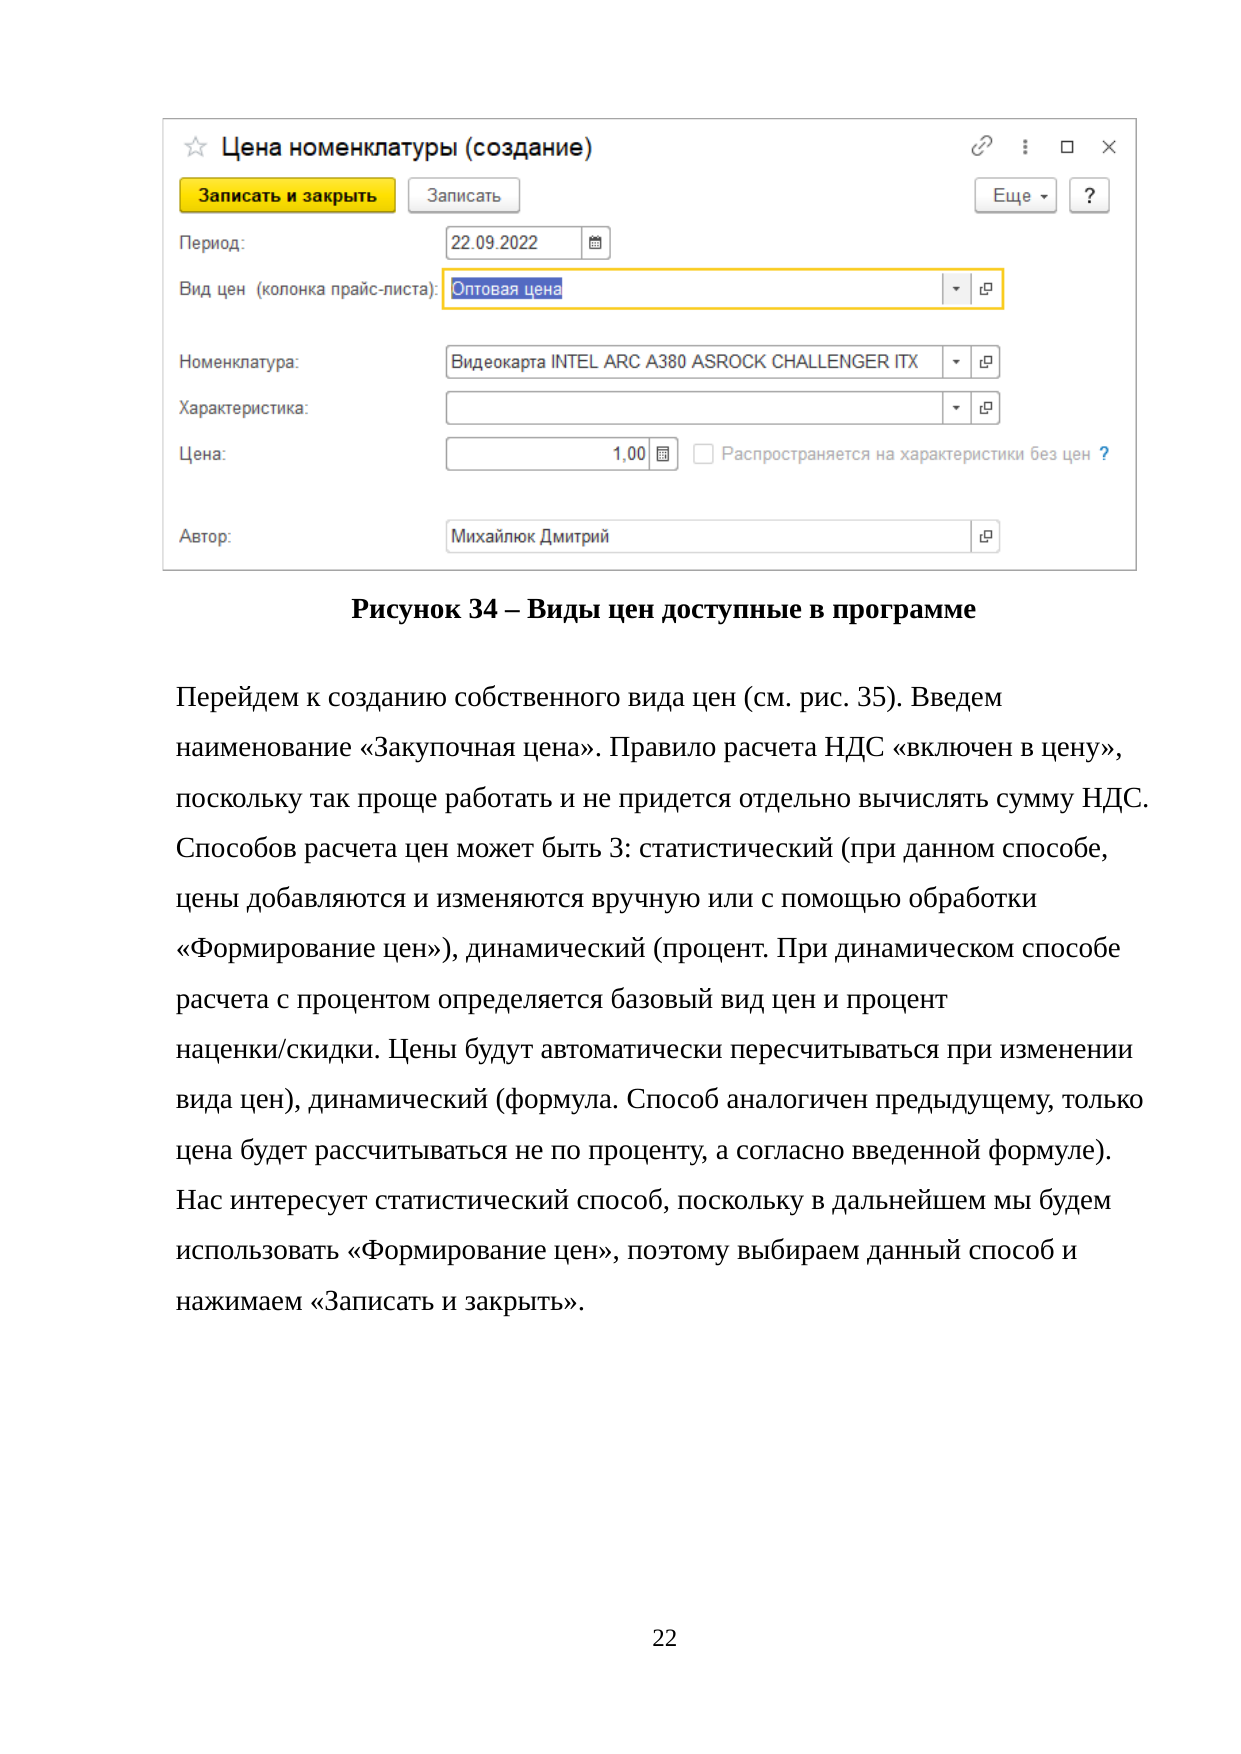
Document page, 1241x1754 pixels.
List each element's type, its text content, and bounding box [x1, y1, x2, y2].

text Рисунок 34 – Виды цен доступные в программе [177, 591, 1151, 625]
text Перейдем к созданию собственного вида цен (см. рис. 35). Введем наименование «Закупочная цена». Правило расчета НДС «включен в цену», поскольку так проще работать и не придется отдельно вычислять сумму НДС. Способов расчета цен может быть 3: статистический (при данном способе, цены добавляются и изменяются вручную или с помощью обработки «Формирование цен»), динамический (процент. При динамическом способе расчета с процентом определяется базовый вид цен и процент наценки/скидки. Цены будут автоматически пересчитываться при изменении вида цен), динамический (формула. Способ аналогичен предыдущему, только цена будет рассчитываться не по проценту, а согласно введенной формуле). Нас интересует статистический способ, поскольку в дальнейшем мы будем использовать «Формирование цен», поэтому выбираем данный способ и нажимаем «Записать и закрыть». [176, 679, 1152, 1316]
picture [162, 118, 1137, 571]
